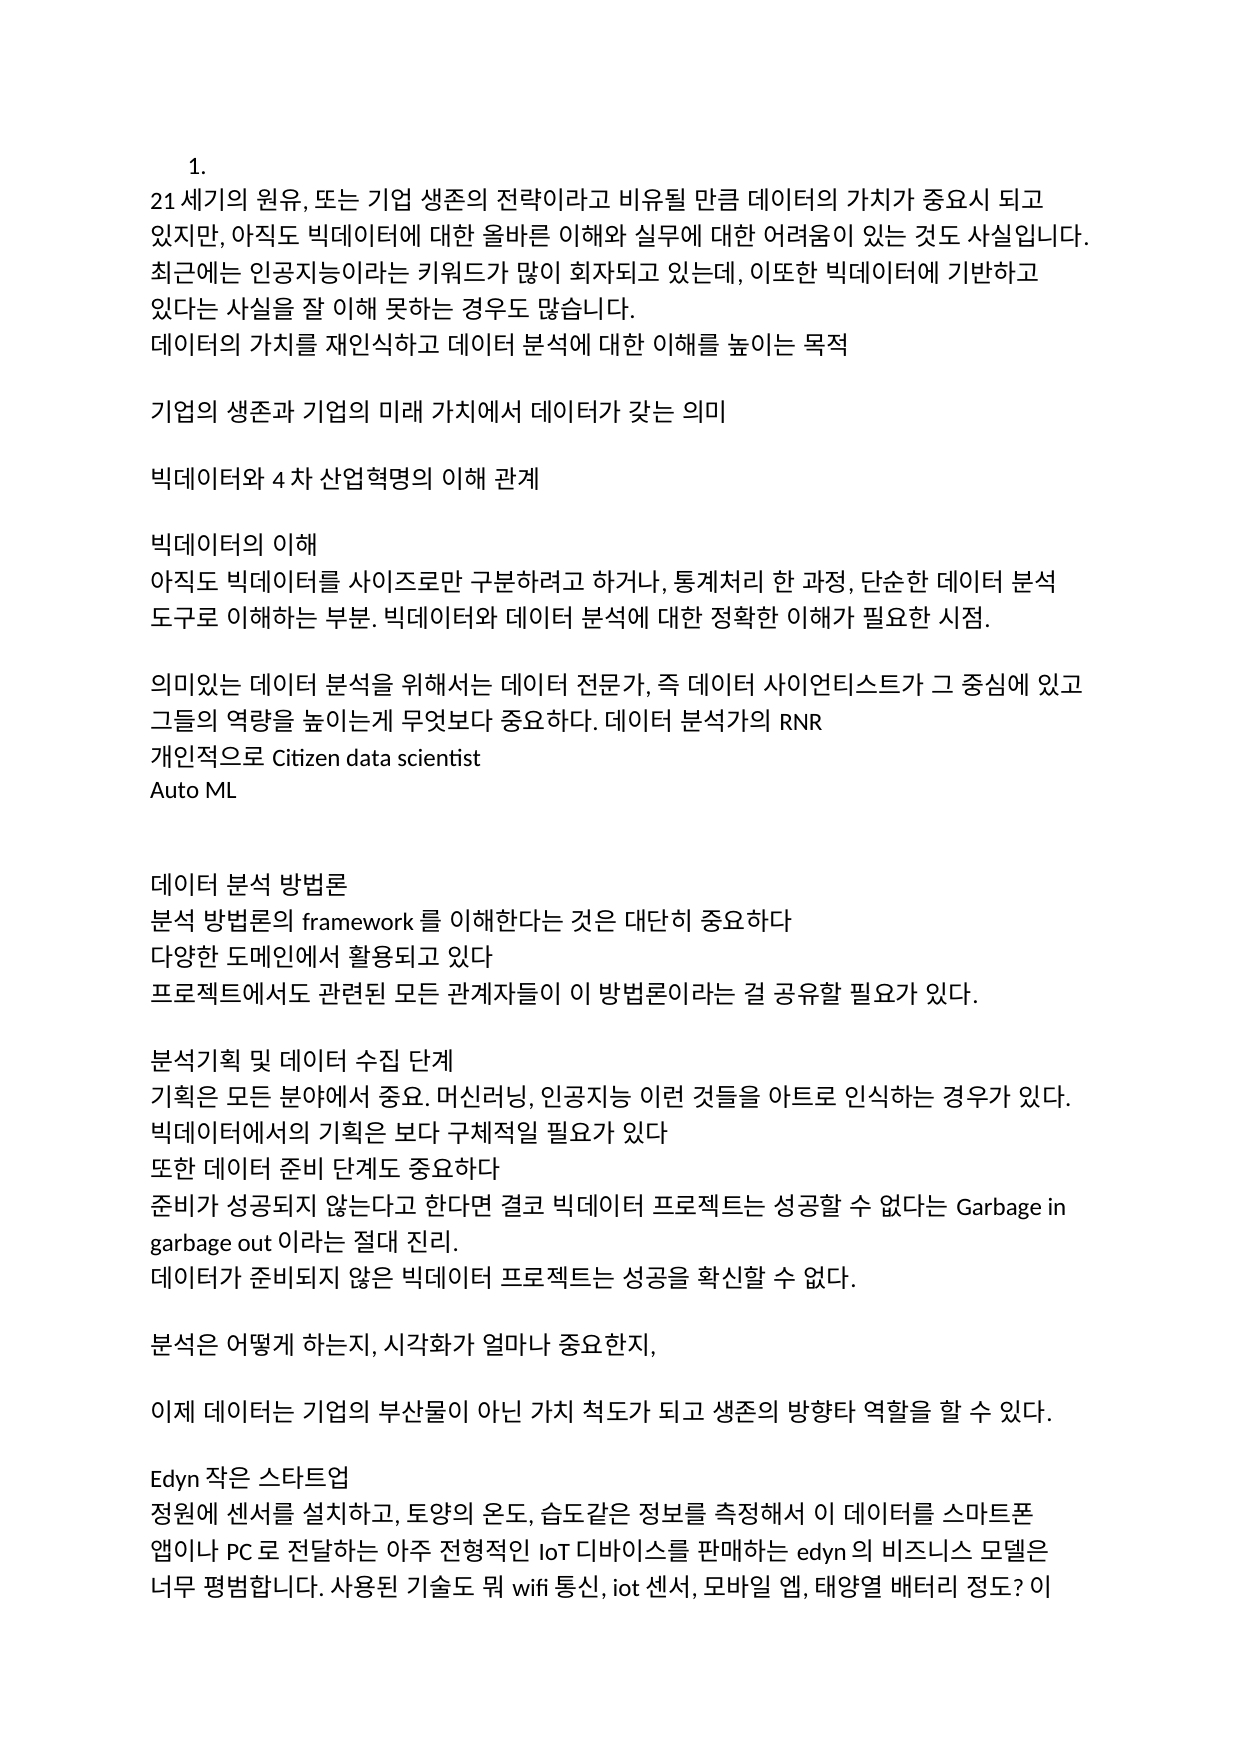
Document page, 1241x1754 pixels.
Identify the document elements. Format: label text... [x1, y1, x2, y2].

text 아직도 빅데이터를 사이즈로만 구분하려고 하거나, 통계처리 한 과정, 단순한 데이터 분석 도구로 이해하는 부분. 빅데이터와 데이터 분석에 대한 정확한 이해가 필요한 시점. [150, 562, 1090, 634]
text 이제 데이터는 기업의 부산물이 아닌 가치 척도가 되고 생존의 방향타 역할을 할 수 있다. [150, 1392, 1090, 1428]
text 기획은 모든 분야에서 중요. 머신러닝, 인공지능 이런 것들을 아트로 인식하는 경우가 있다. 빅데이터에서의 기획은 보다 구체적일 필요가 있다 [150, 1077, 1090, 1150]
text 분석은 어떻게 하는지, 시각화가 얼마나 중요한지, [150, 1325, 1090, 1361]
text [150, 1495, 1090, 1604]
text 분석 방법론의 framework를 이해한다는 것은 대단히 중요하다 [150, 902, 1090, 938]
text 데이터가 준비되지 않은 빅데이터 프로젝트는 성공을 확신할 수 없다. [150, 1258, 1090, 1295]
text 다양한 도메인에서 활용되고 있다 [150, 938, 1090, 974]
text 프로젝트에서도 관련된 모든 관계자들이 이 방법론이라는 걸 공유할 필요가 있다. [150, 974, 1090, 1010]
text 개인적으로 Citizen data scientist [150, 738, 1090, 774]
text 빅데이터의 이해 [150, 526, 1090, 562]
text 기업의 생존과 기업의 미래 가치에서 데이터가 갖는 의미 [150, 392, 1090, 428]
text 21세기의 원유, 또는 기업 생존의 전략이라고 비유될 만큼 데이터의 가치가 중요시 되고 있지만, 아직도 빅데이터에 대한 올바른 이해와 실무에 대한 어려움이 있는 것도 사실입니다. 최근에는 인공지능이라는 키워드가 많이 회자되고 있는데, 이또한 빅데이터에 기반하고 있다는 사실을 잘 이해 못하는 경우도 많습니다. [150, 181, 1090, 326]
text Edyn 작은 스타트업 [150, 1459, 1090, 1495]
text Auto ML [150, 774, 1090, 804]
text 분석기획 및 데이터 수집 단계 [150, 1041, 1090, 1077]
text 데이터 분석 방법론 [150, 865, 1090, 902]
text 준비가 성공되지 않는다고 한다면 결코 빅데이터 프로젝트는 성공할 수 없다는 Garbage in garbage out이라는 절대 진리. [150, 1186, 1090, 1258]
text 의미있는 데이터 분석을 위해서는 데이터 전문가, 즉 데이터 사이언티스트가 그 중심에 있고 그들의 역량을 높이는게 무엇보다 중요하다. 데이터 분석가의 RNR [150, 665, 1090, 738]
text 빅데이터와 4차 산업혁명의 이해 관계 [150, 459, 1090, 495]
text 데이터의 가치를 재인식하고 데이터 분석에 대한 이해를 높이는 목적 [150, 326, 1090, 362]
text 또한 데이터 준비 단계도 중요하다 [150, 1150, 1090, 1186]
